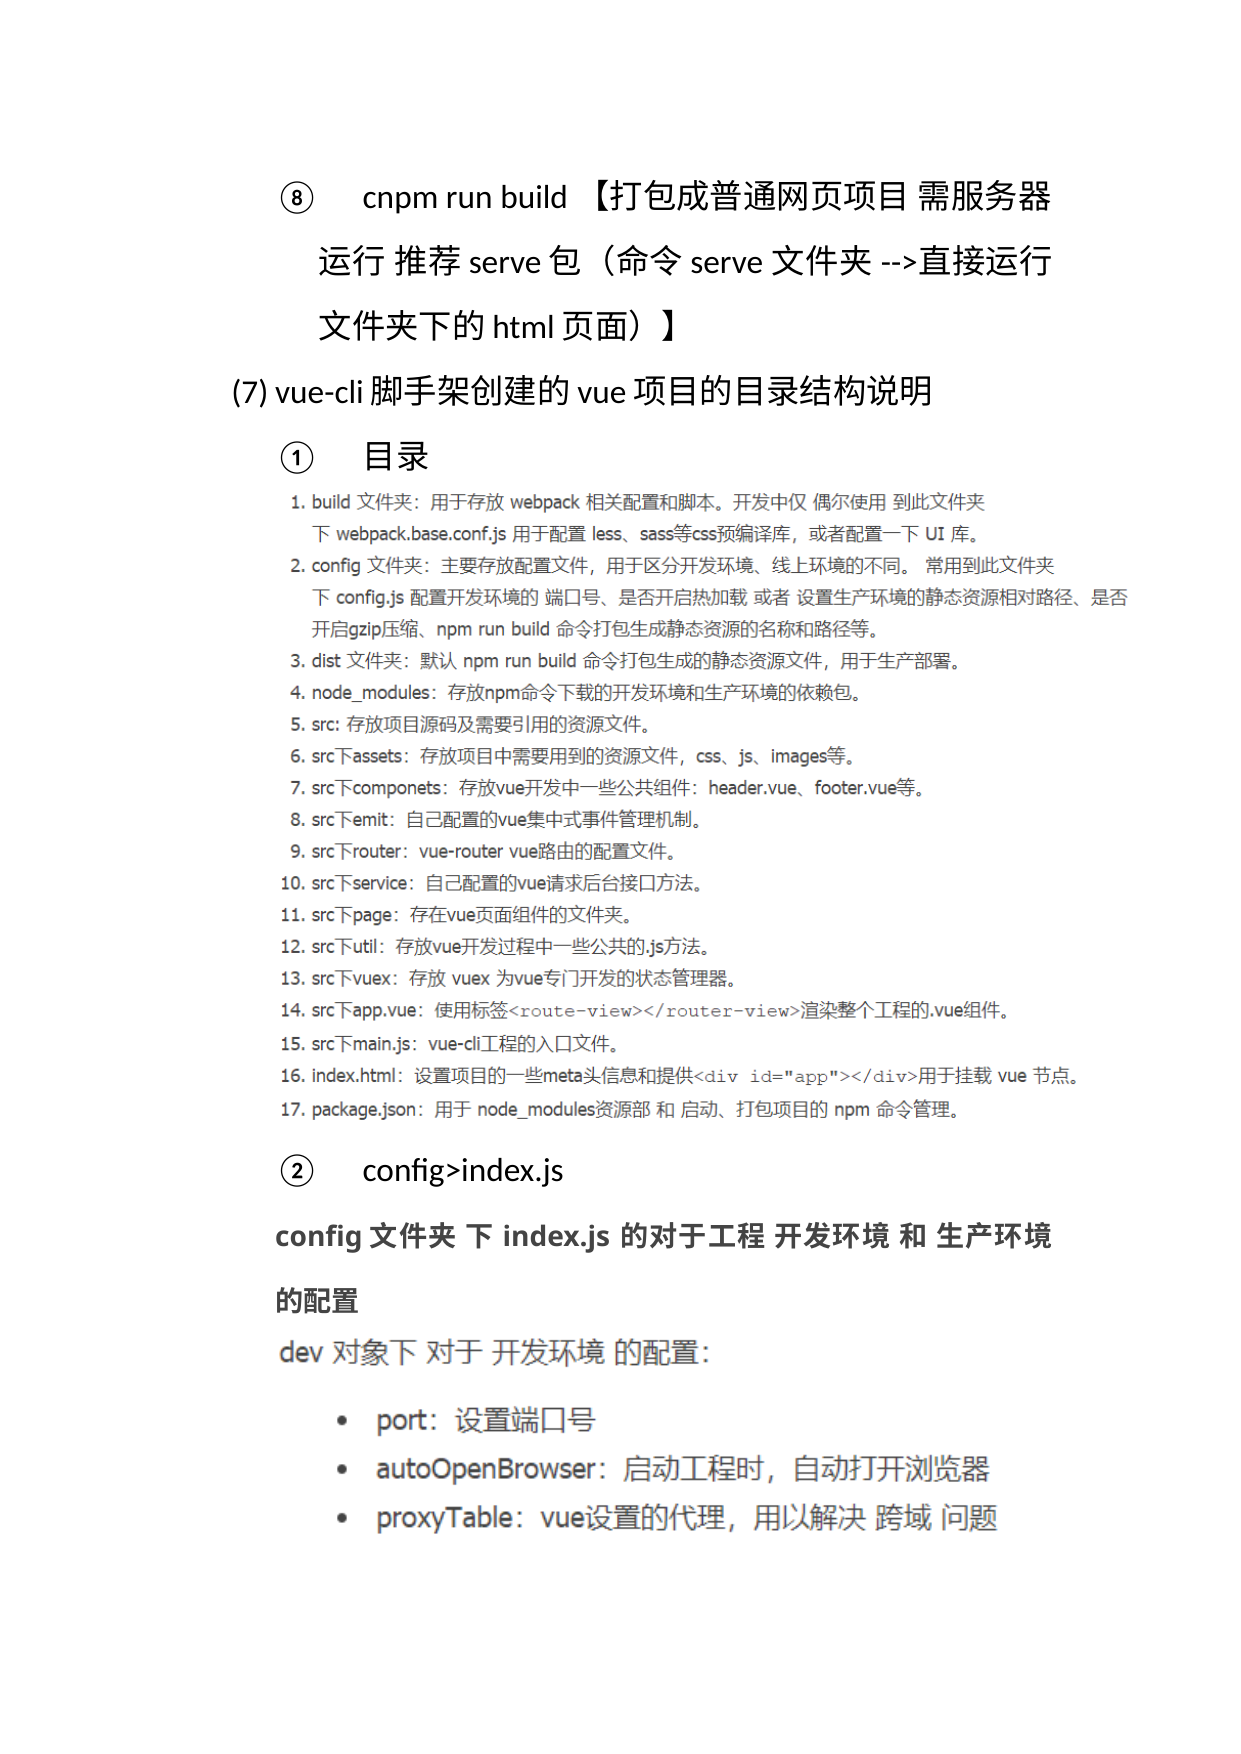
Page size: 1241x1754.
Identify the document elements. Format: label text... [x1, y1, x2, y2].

picture [275, 1332, 1007, 1548]
list config>index.js [275, 1137, 1053, 1202]
list cnpm run build 【打包成普通网页项目 需服务器运行 推荐serve包（命令serve 文件夹 -->直接运行文件夹下的html页面）】 [275, 162, 1053, 357]
list config文件夹 下 index.js 的对于工程 开发环境 和 生产环境 的配置 [275, 1202, 1053, 1332]
list vue-cli脚手架创建的vue项目的目录结构说明 [231, 357, 1053, 422]
picture [275, 487, 1140, 1124]
list 目录 [275, 422, 1053, 487]
